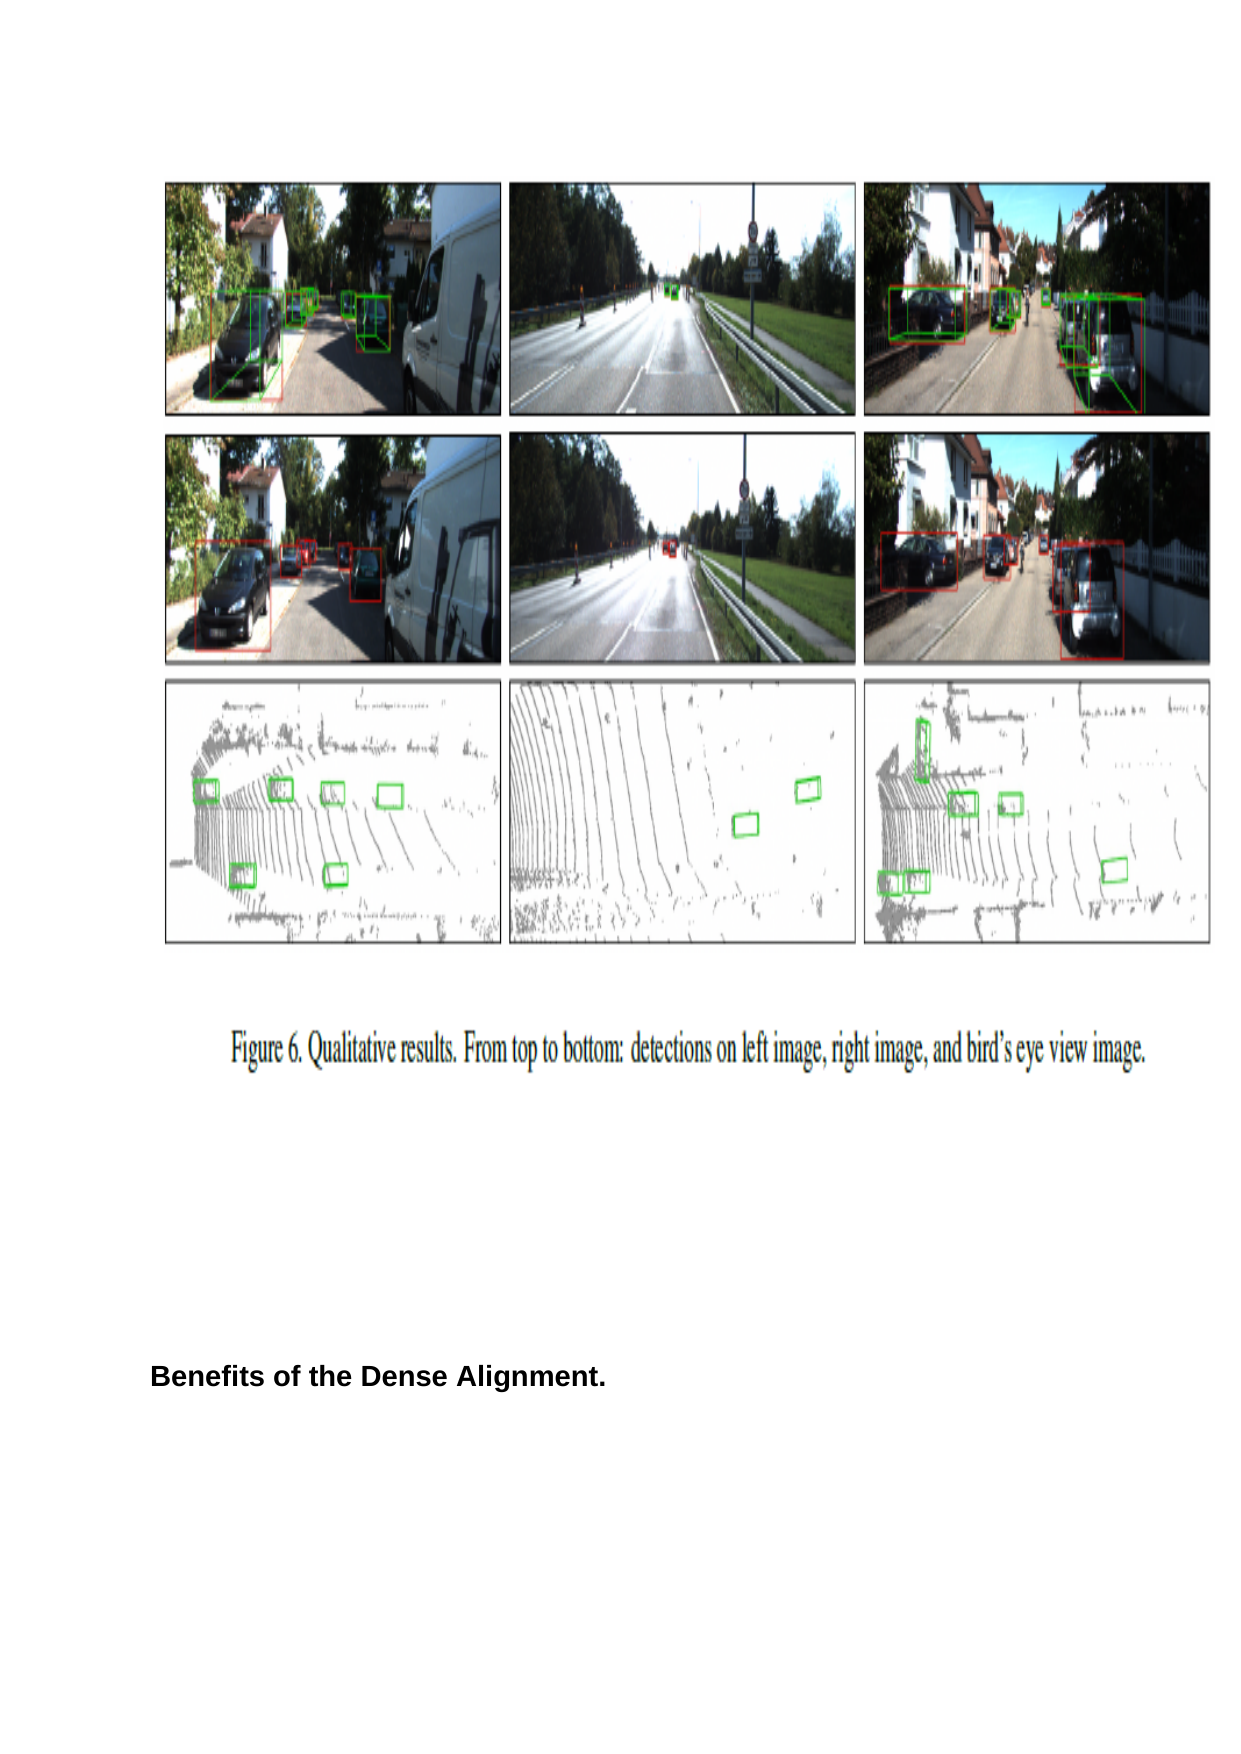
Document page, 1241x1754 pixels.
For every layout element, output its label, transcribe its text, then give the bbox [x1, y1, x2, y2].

picture [150, 150, 1235, 1097]
text Benefits of the Dense Alignment. [150, 1359, 1090, 1392]
